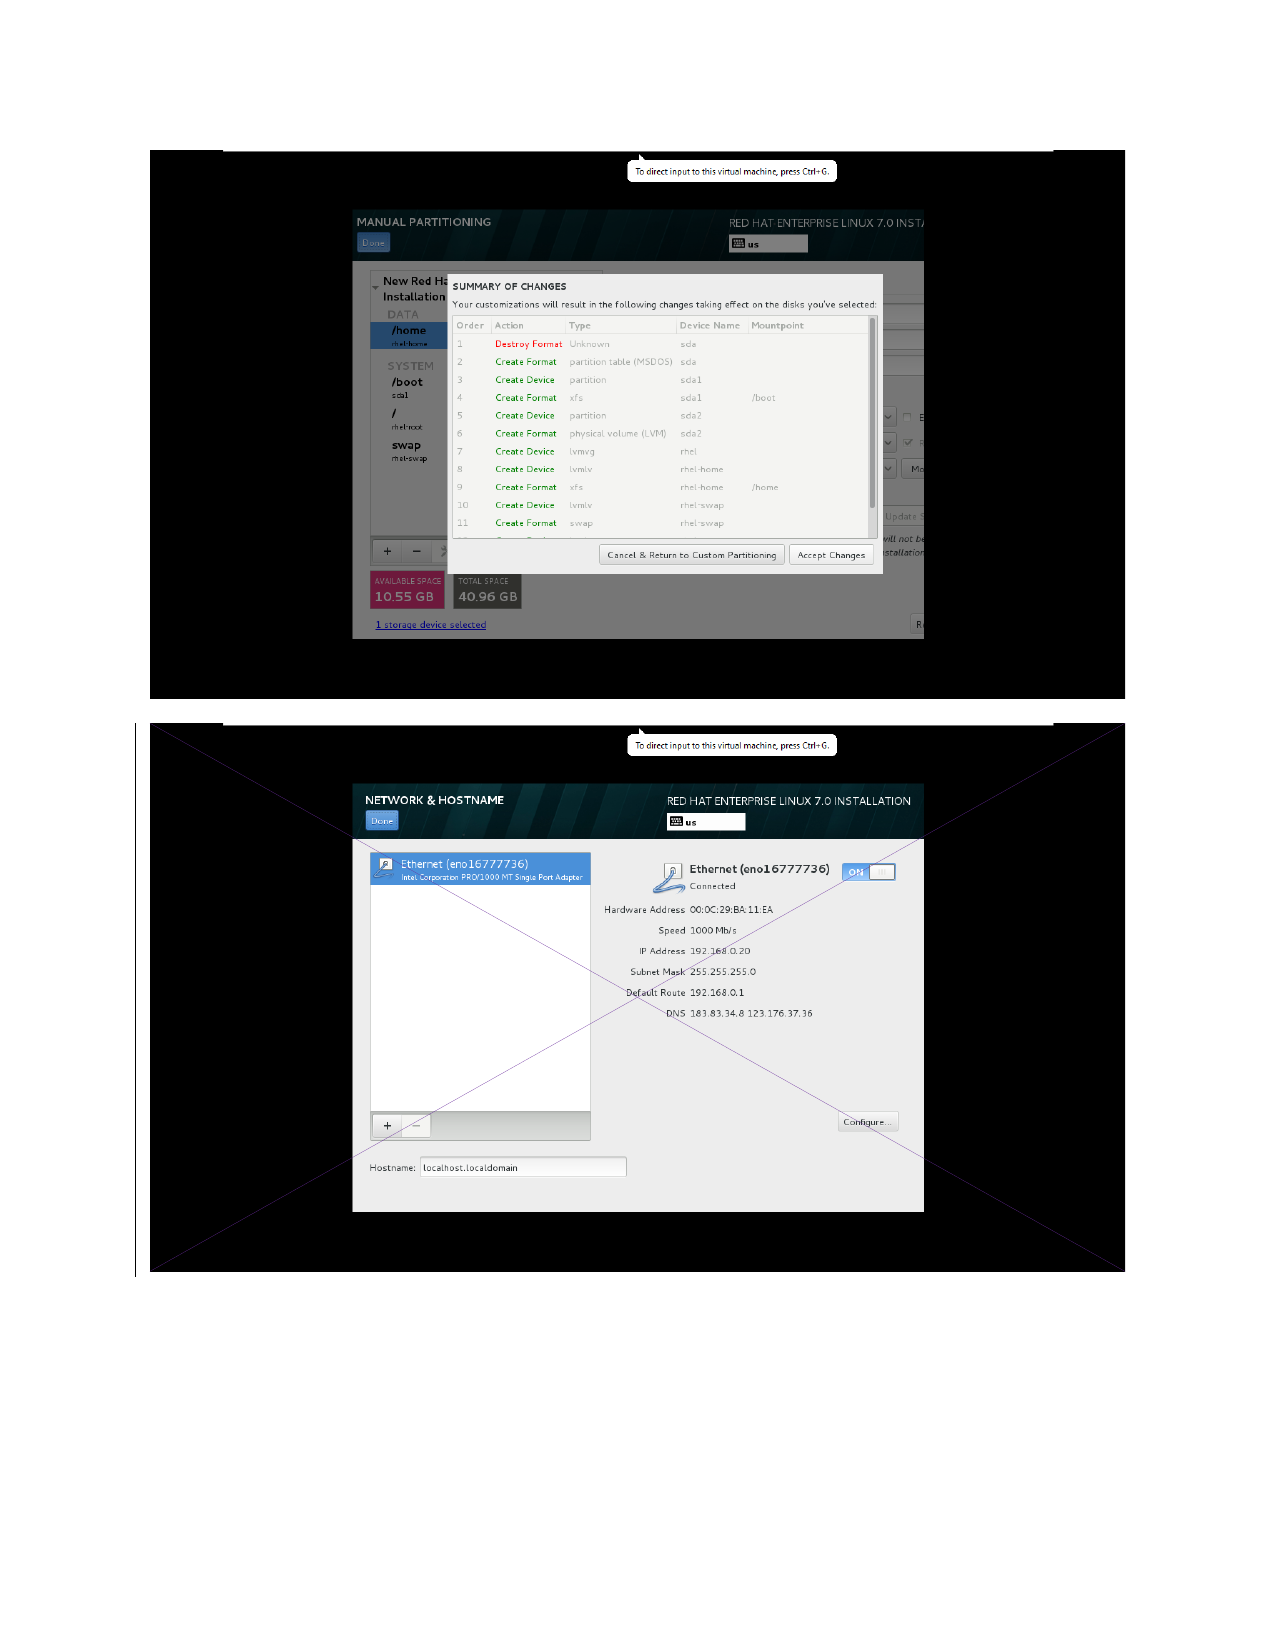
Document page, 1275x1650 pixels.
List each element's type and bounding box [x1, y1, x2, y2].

picture [151, 998, 1124, 1272]
picture [150, 150, 1125, 699]
picture [639, 724, 1125, 1270]
picture [152, 723, 1123, 996]
picture [150, 724, 635, 1270]
